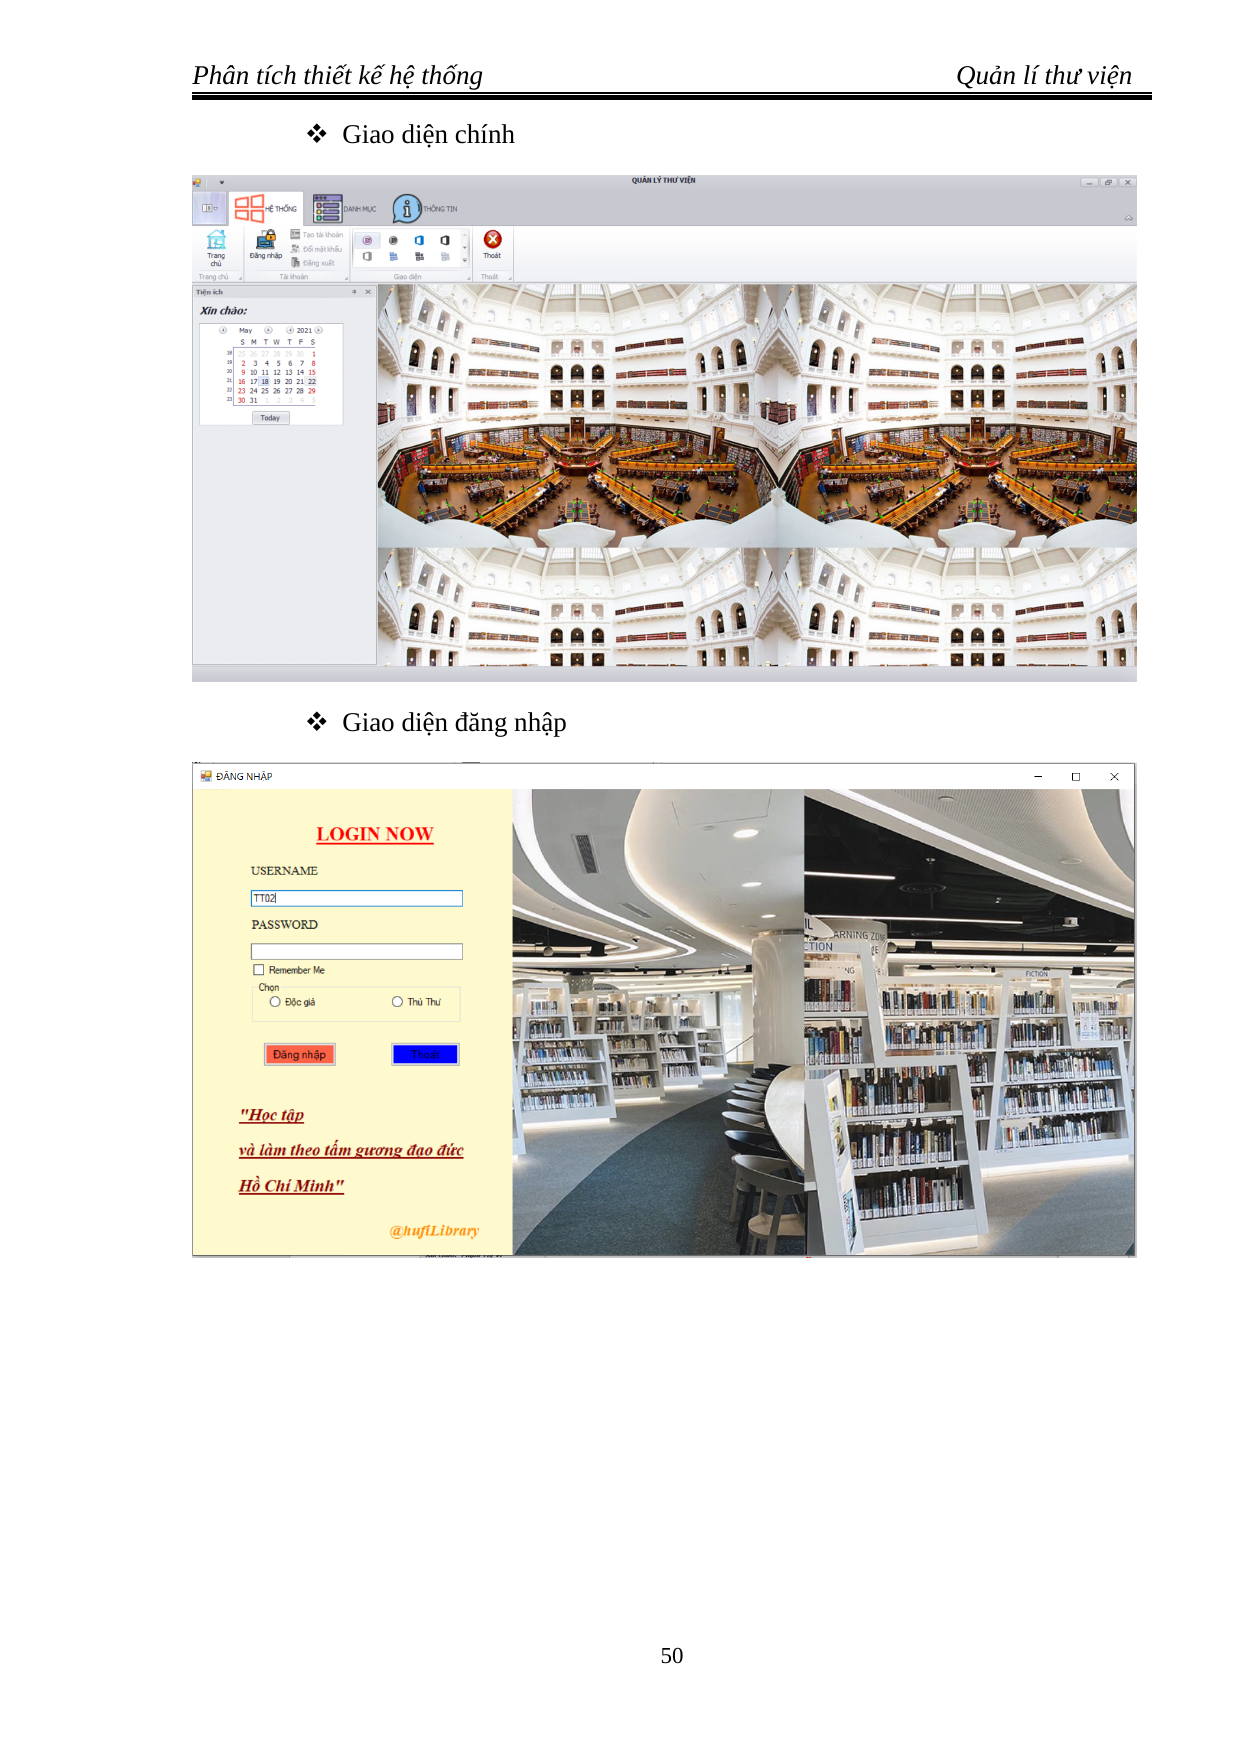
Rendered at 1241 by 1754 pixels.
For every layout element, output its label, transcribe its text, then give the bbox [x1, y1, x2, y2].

list Giao diện đăng nhập [304, 706, 1152, 737]
picture [192, 762, 1137, 1258]
list Giao diện chính [304, 118, 1152, 149]
picture [192, 175, 1137, 682]
